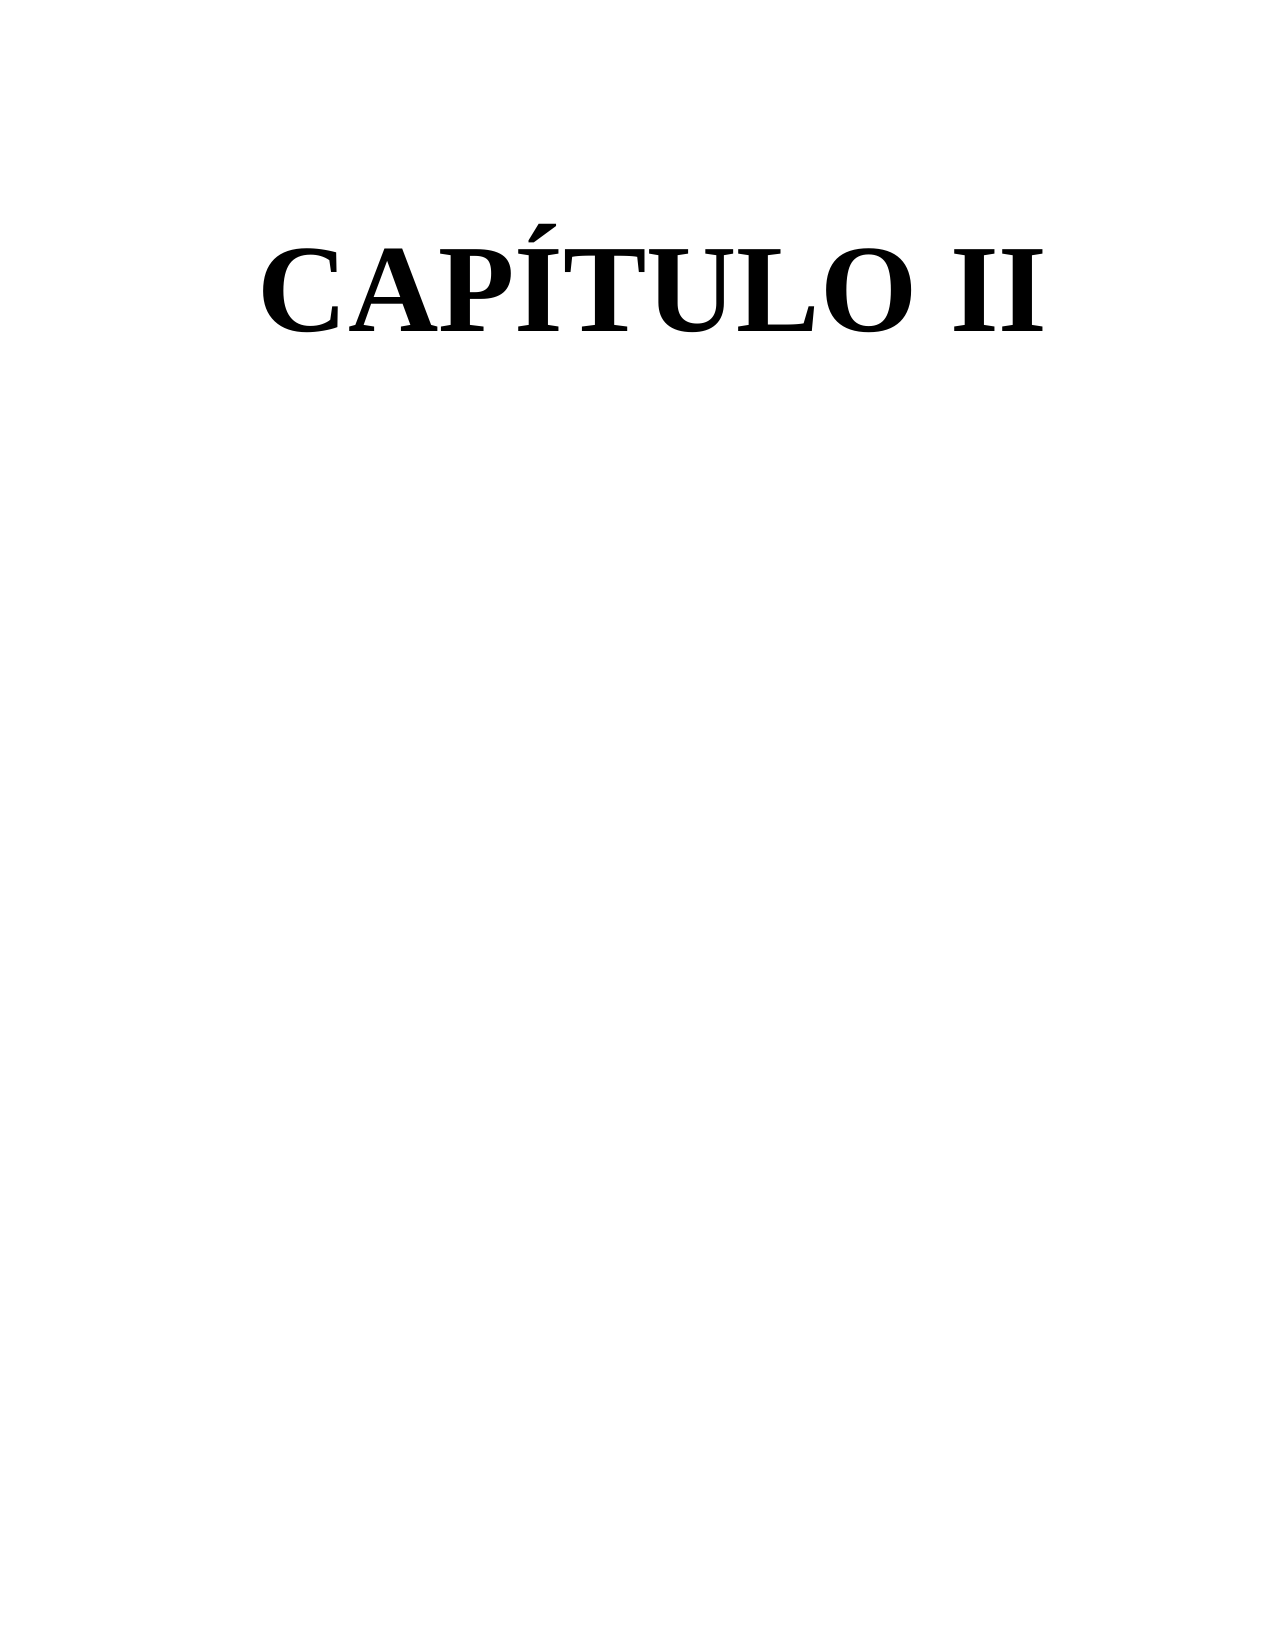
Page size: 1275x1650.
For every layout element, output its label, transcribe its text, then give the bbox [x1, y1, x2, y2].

subtitle CAPÍTULO II [177, 215, 1128, 359]
